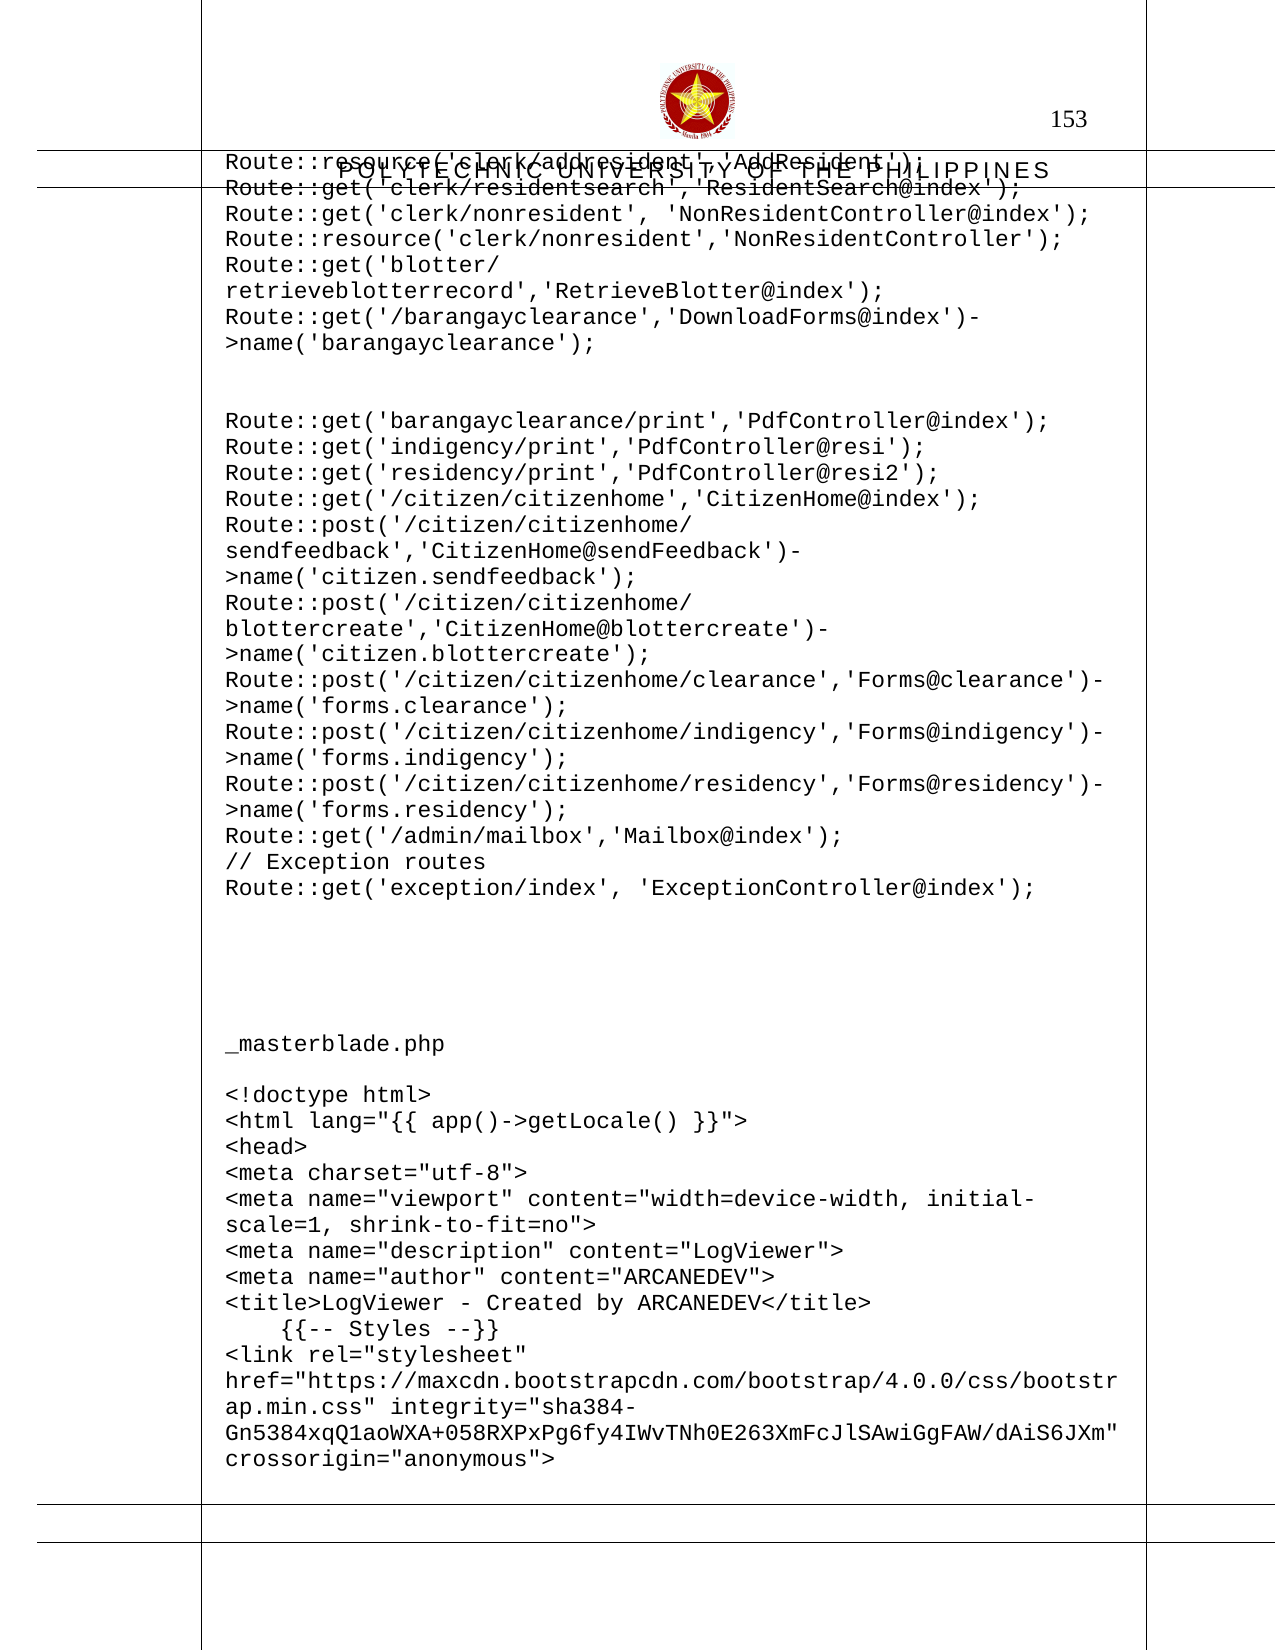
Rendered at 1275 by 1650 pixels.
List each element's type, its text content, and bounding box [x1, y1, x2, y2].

text Route::post('/citizen/citizenhome/indigency','Forms@indigency')->name('forms.indigency'); [225, 721, 1125, 772]
text _masterblade.php [225, 1032, 1125, 1058]
text <!doctype html> [225, 1084, 1125, 1110]
text Route::post('/citizen/citizenhome/sendfeedback','CitizenHome@sendFeedback')->name('citizen.sendfeedback'); [225, 513, 1125, 591]
text Route::get('blotter/retrieveblotterrecord','RetrieveBlotter@index'); [225, 254, 1125, 306]
text Route::post('/citizen/citizenhome/clearance','Forms@clearance')->name('forms.clearance'); [225, 669, 1125, 721]
text Route::post('/citizen/citizenhome/residency','Forms@residency')->name('forms.residency'); [225, 772, 1125, 824]
text {{-- Styles --}} [225, 1317, 1125, 1343]
text Route::get('exception/index', 'ExceptionController@index'); [225, 876, 1125, 902]
text // Exception routes [225, 850, 1125, 876]
text <meta name="viewport" content="width=device-width, initial-scale=1, shrink-to-fit=no"> [225, 1187, 1125, 1239]
text Route::get('/admin/mailbox','Mailbox@index'); [225, 824, 1125, 850]
text Route::get('/barangayclearance','DownloadForms@index')->name('barangayclearance'); [225, 306, 1125, 357]
text Route::get('barangayclearance/print','PdfController@index'); [225, 409, 1125, 435]
text Route::get('indigency/print','PdfController@resi'); [225, 435, 1125, 461]
text <meta name="author" content="ARCANEDEV"> [225, 1265, 1125, 1291]
text Route::post('/citizen/citizenhome/blottercreate','CitizenHome@blottercreate')->name('citizen.blottercreate'); [225, 591, 1125, 669]
text Route::resource('clerk/addresident','AddResident'); [225, 150, 1125, 176]
text <meta charset="utf-8"> [225, 1162, 1125, 1187]
text Route::resource('clerk/nonresident','NonResidentController'); [225, 228, 1125, 254]
picture [660, 63, 735, 139]
text Route::get('clerk/nonresident', 'NonResidentController@index'); [225, 202, 1125, 228]
text <title>LogViewer - Created by ARCANEDEV</title> [225, 1291, 1125, 1317]
text Route::get('clerk/residentsearch','ResidentSearch@index'); [225, 176, 1125, 202]
text Route::get('residency/print','PdfController@resi2'); [225, 461, 1125, 487]
text <head> [225, 1136, 1125, 1162]
text <html lang="{{ app()->getLocale() }}"> [225, 1110, 1125, 1136]
text Route::get('/citizen/citizenhome','CitizenHome@index'); [225, 487, 1125, 513]
text <meta name="description" content="LogViewer"> [225, 1239, 1125, 1265]
text <link rel="stylesheet" href="https://maxcdn.bootstrapcdn.com/bootstrap/4.0.0/css/bootstrap.min.css" integrity="sha384-Gn5384xqQ1aoWXA+058RXPxPg6fy4IWvTNh0E263XmFcJlSAwiGgFAW/dAiS6JXm" crossorigin="anonymous"> [225, 1343, 1125, 1473]
